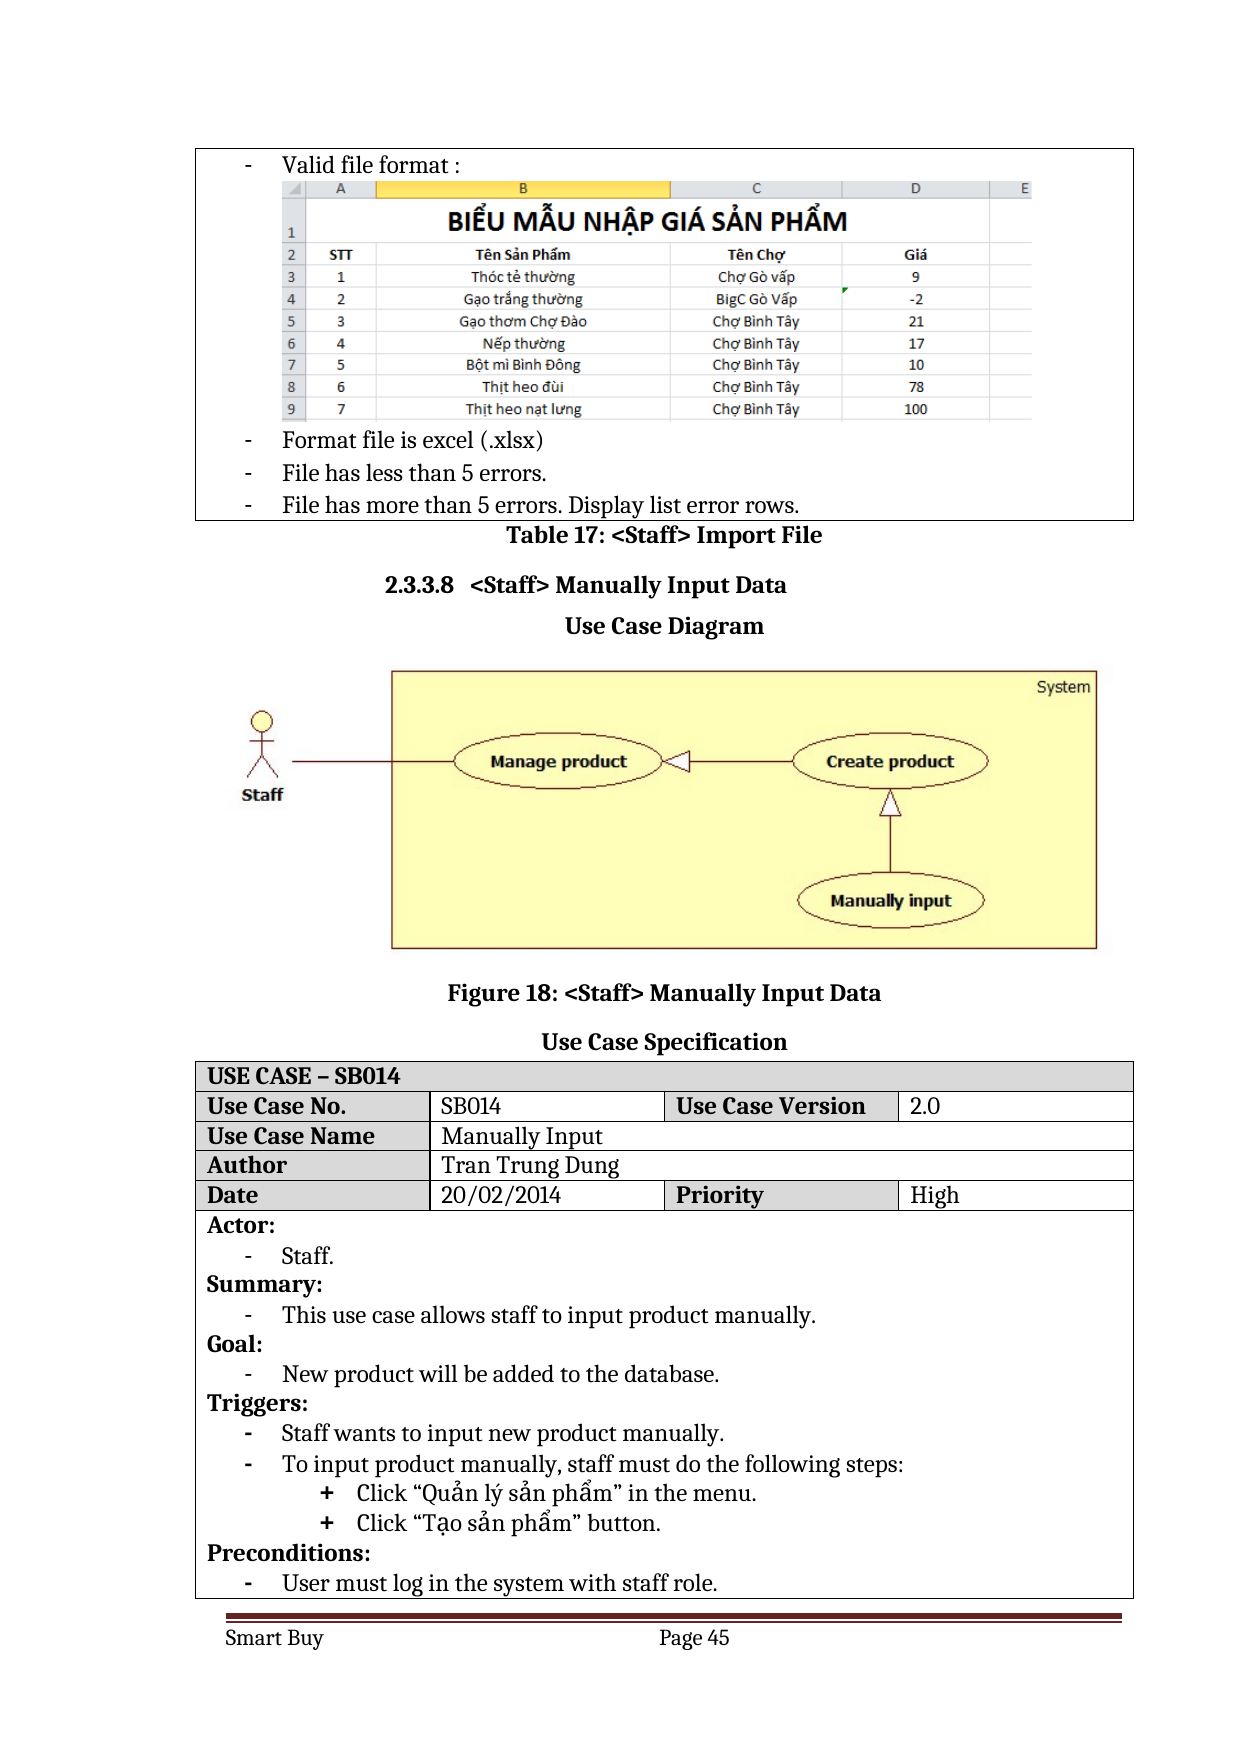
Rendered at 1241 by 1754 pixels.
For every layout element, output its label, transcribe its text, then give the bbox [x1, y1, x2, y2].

table_cell 2.0 [899, 1092, 1133, 1121]
subtitle Use Case Specification [207, 1028, 1122, 1057]
table_cell 20/02/2014 [431, 1181, 664, 1210]
subtitle <Staff> Manually Input Data [385, 571, 1122, 599]
table_cell Author [196, 1151, 429, 1180]
table_cell Date [196, 1181, 429, 1210]
table_cell High [899, 1181, 1133, 1210]
table_cell Use Case Version [665, 1092, 898, 1121]
table_cell Manually Input [431, 1122, 1133, 1150]
table_cell SB014 [431, 1092, 664, 1121]
picture [281, 181, 1032, 422]
table_cell Use Case No. [196, 1092, 429, 1121]
table_cell Tran Trung Dung [431, 1151, 1133, 1180]
picture [206, 645, 1123, 975]
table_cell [196, 149, 1133, 520]
subtitle Use Case Diagram [207, 612, 1122, 641]
table_cell Use Case Name [196, 1122, 429, 1150]
table_cell Priority [665, 1181, 898, 1210]
table_header USE CASE – SB014 [196, 1062, 1133, 1091]
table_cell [196, 1211, 1133, 1598]
